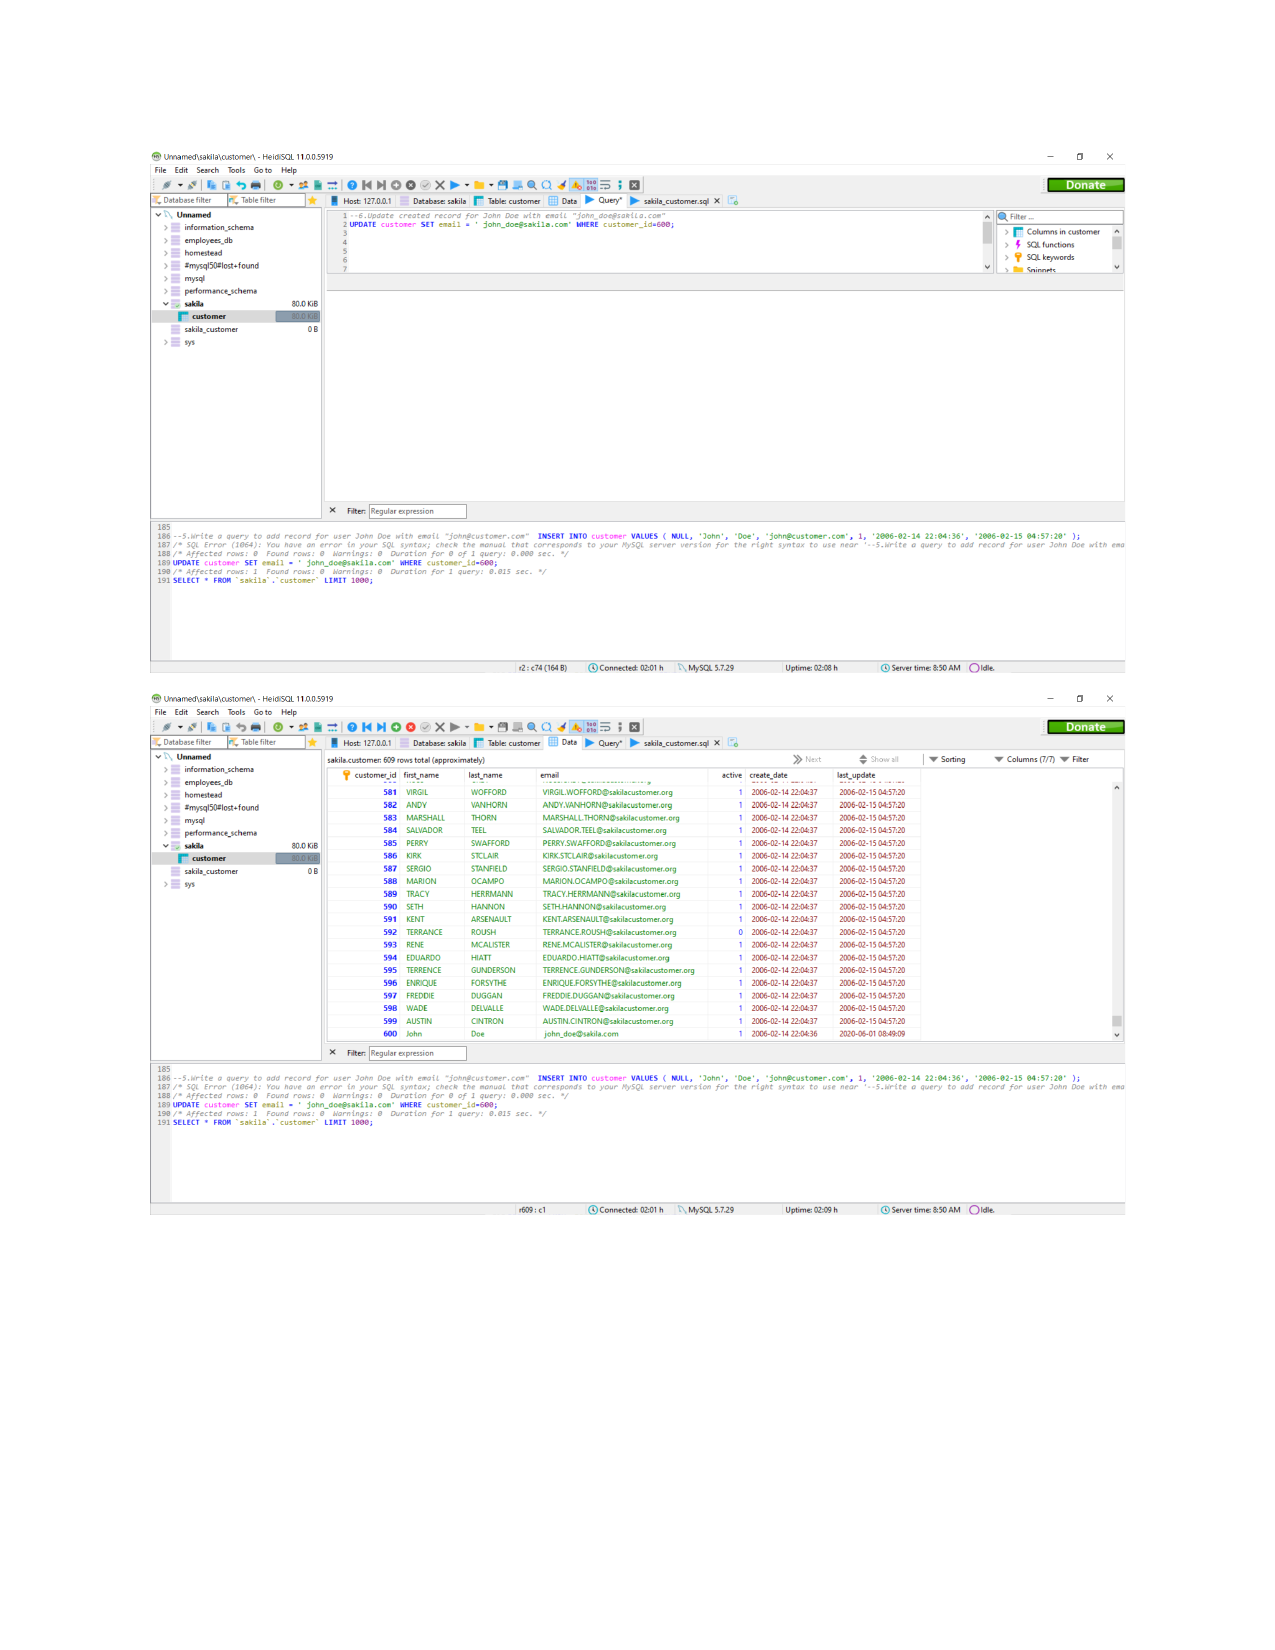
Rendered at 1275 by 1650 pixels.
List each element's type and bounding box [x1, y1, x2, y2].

picture [150, 150, 1125, 673]
picture [150, 691, 1125, 1215]
